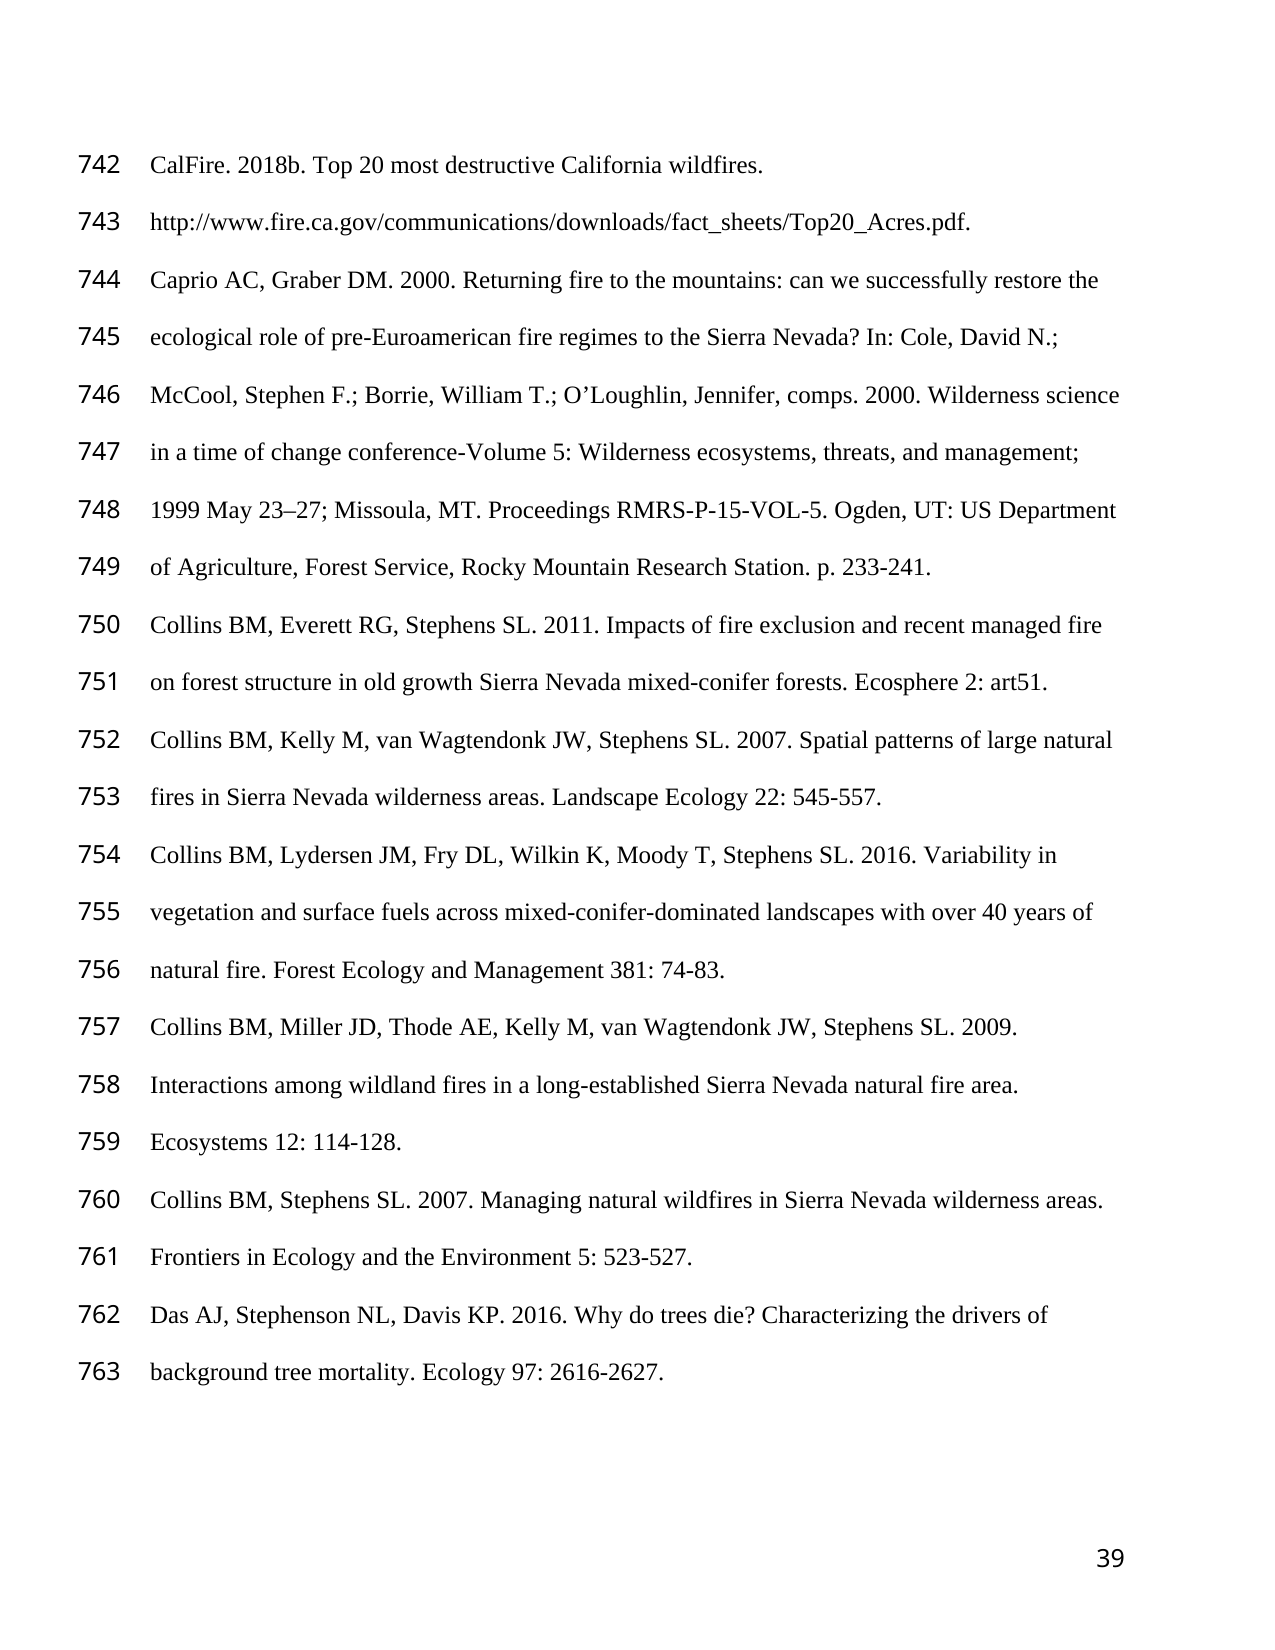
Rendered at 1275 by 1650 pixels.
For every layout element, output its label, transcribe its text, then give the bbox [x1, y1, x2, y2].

text Collins BM, Stephens SL. 2007. Managing natural wildfires in Sierra Nevada wilderness areas. Frontiers in Ecology and the Environment 5: 523-527. [150, 1185, 1125, 1271]
text Collins BM, Everett RG, Stephens SL. 2011. Impacts of fire exclusion and recent managed fire on forest structure in old growth Sierra Nevada mixed-conifer forests. Ecosphere 2: art51. [150, 610, 1125, 696]
text Caprio AC, Graber DM. 2000. Returning fire to the mountains: can we successfully restore the ecological role of pre-Euroamerican fire regimes to the Sierra Nevada? In: Cole, David N.; McCool, Stephen F.; Borrie, William T.; O’Loughlin, Jennifer, comps. 2000. Wilderness science in a time of change conference-Volume 5: Wilderness ecosystems, threats, and management; 1999 May 23–27; Missoula, MT. Proceedings RMRS-P-15-VOL-5. Ogden, UT: US Department of Agriculture, Forest Service, Rocky Mountain Research Station. p. 233-241. [150, 265, 1125, 581]
text Das AJ, Stephenson NL, Davis KP. 2016. Why do trees die? Characterizing the drivers of background tree mortality. Ecology 97: 2616-2627. [150, 1300, 1125, 1386]
text Collins BM, Miller JD, Thode AE, Kelly M, van Wagtendonk JW, Stephens SL. 2009. Interactions among wildland fires in a long-established Sierra Nevada natural fire area. Ecosystems 12: 114-128. [150, 1012, 1125, 1156]
text CalFire. 2018b. Top 20 most destructive California wildfires. http://www.fire.ca.gov/communications/downloads/fact_sheets/Top20_Acres.pdf. [150, 150, 1125, 236]
text Collins BM, Kelly M, van Wagtendonk JW, Stephens SL. 2007. Spatial patterns of large natural fires in Sierra Nevada wilderness areas. Landscape Ecology 22: 545-557. [150, 725, 1125, 811]
text Collins BM, Lydersen JM, Fry DL, Wilkin K, Moody T, Stephens SL. 2016. Variability in vegetation and surface fuels across mixed-conifer-dominated landscapes with over 40 years of natural fire. Forest Ecology and Management 381: 74-83. [150, 840, 1125, 984]
